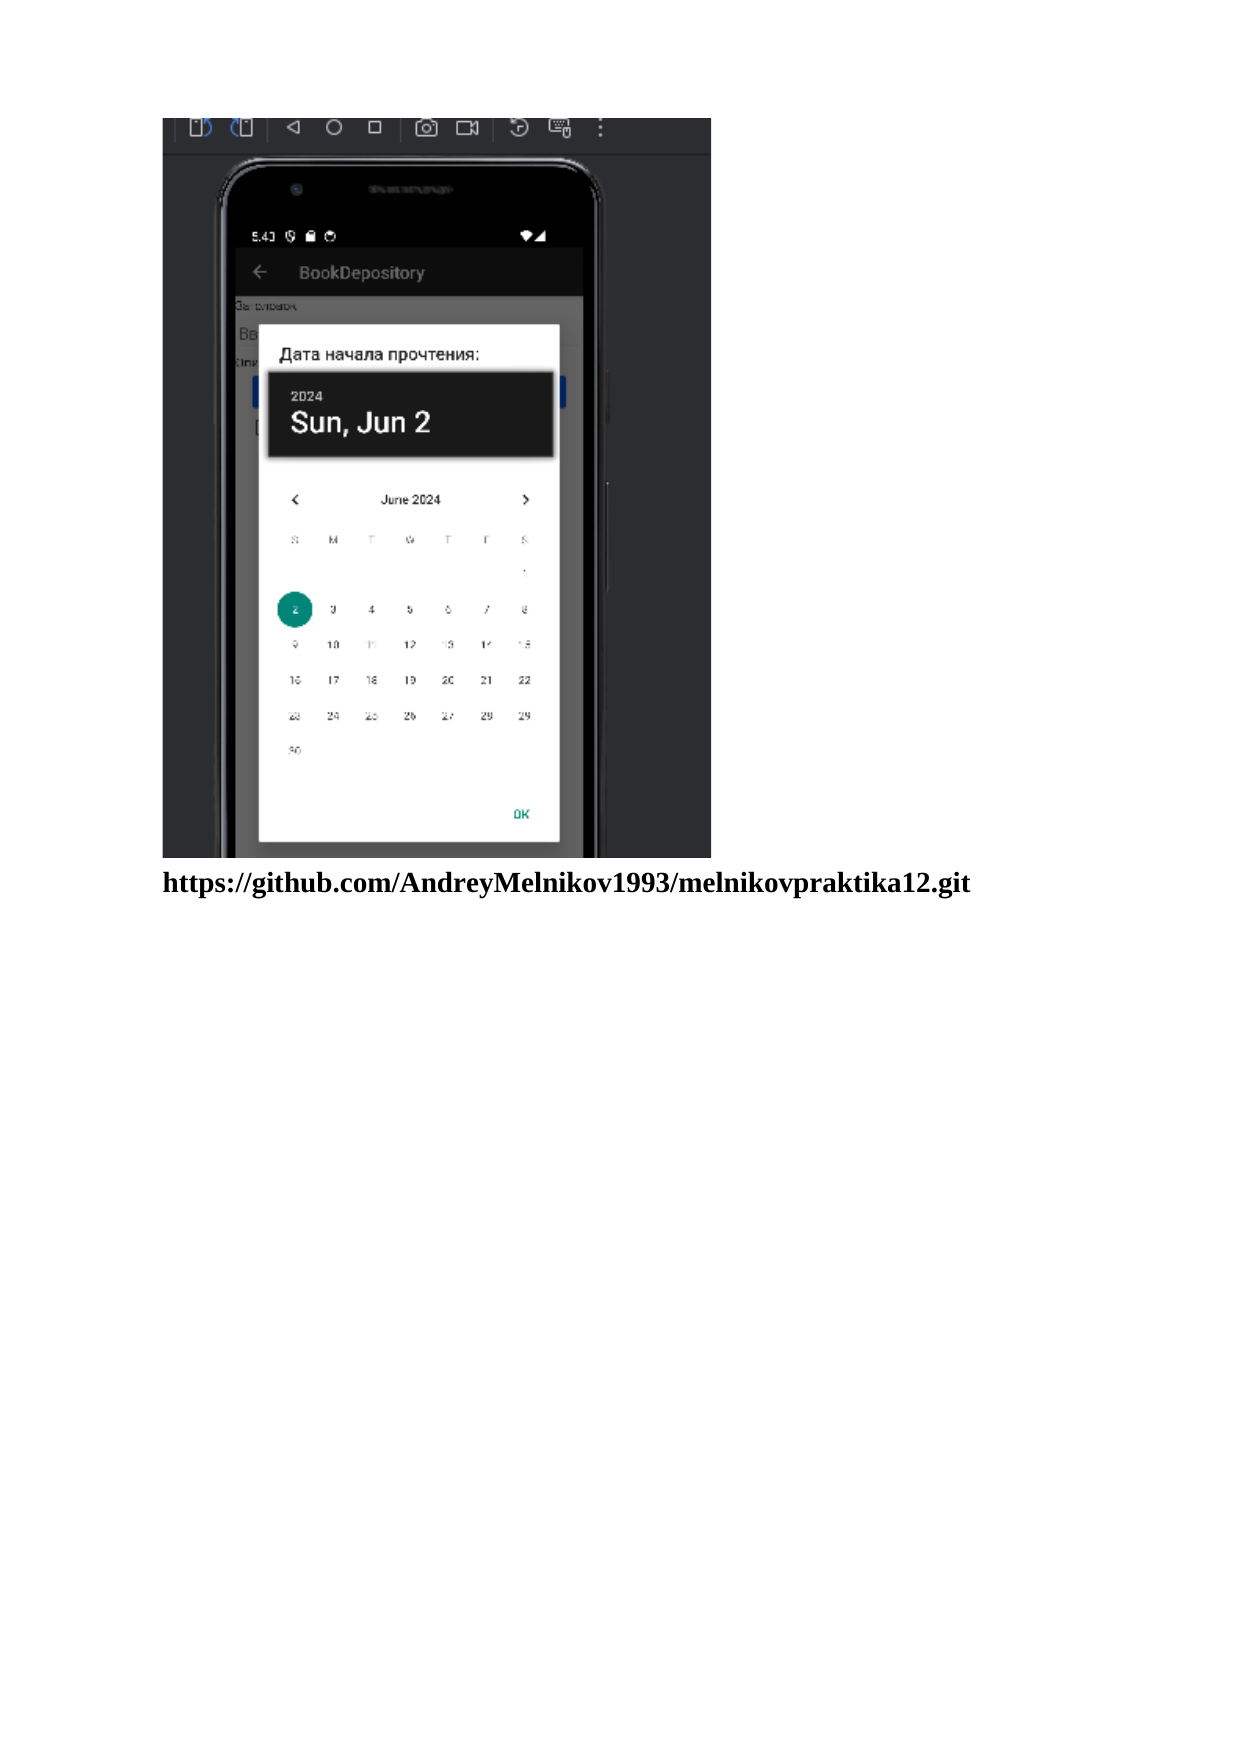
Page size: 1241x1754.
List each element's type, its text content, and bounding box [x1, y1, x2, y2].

picture [162, 118, 712, 858]
subtitle https://github.com/AndreyMelnikov1993/melnikovpraktika12.git [162, 865, 1152, 898]
